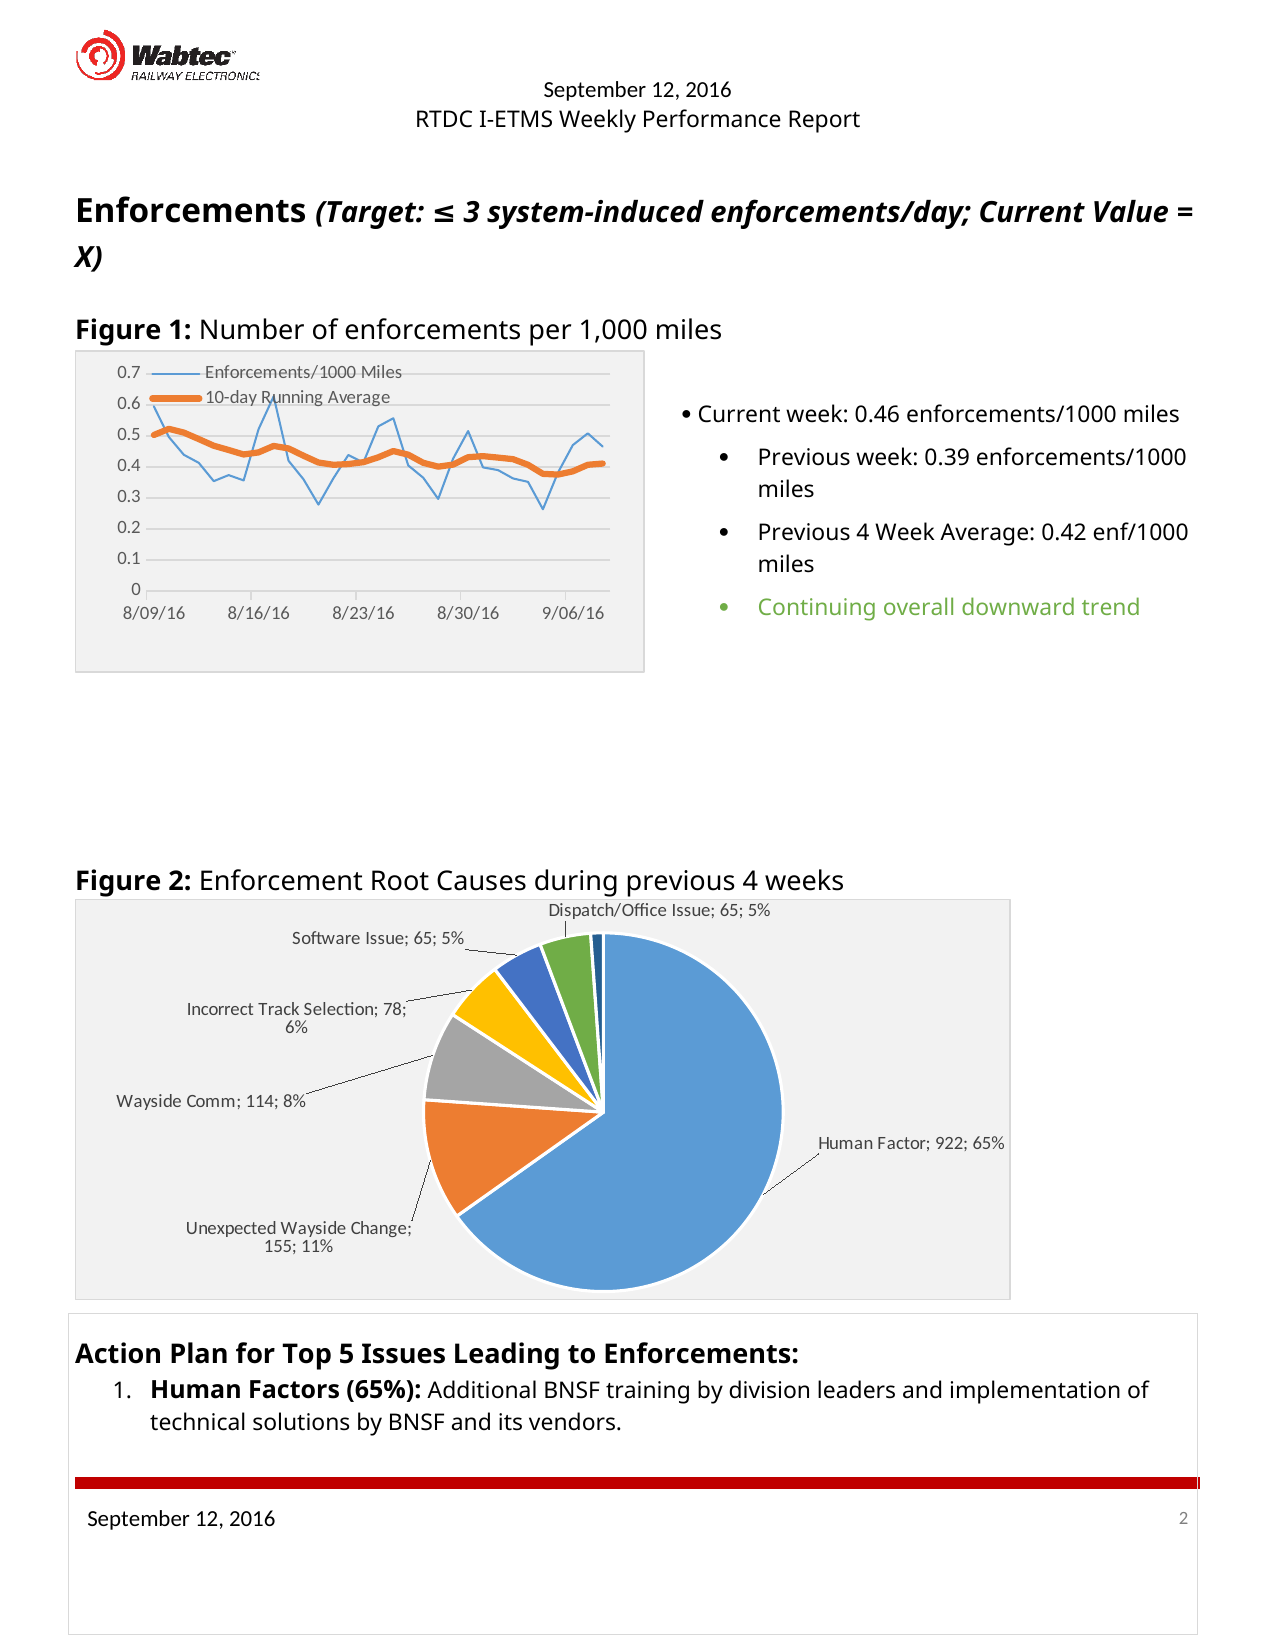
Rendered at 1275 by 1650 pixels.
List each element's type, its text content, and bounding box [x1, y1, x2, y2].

subtitle Figure 1: Number of enforcements per 1,000 miles [75, 311, 1200, 348]
list Human Factors (65%): Additional BNSF training by division leaders and implementation of technical solutions by BNSF and its vendors. [112, 1372, 1197, 1437]
list Continuing overall downward trend [645, 591, 1200, 622]
subtitle Enforcements (Target: ≤ 3 system-induced enforcements/day; Current Value = X) [75, 187, 1200, 276]
picture [75, 29, 260, 80]
list Current week: 0.46 enforcements/1000 miles [645, 397, 1200, 429]
text Figure 2: Enforcement Root Causes during previous 4 weeks [75, 862, 1200, 899]
list Previous 4 Week Average: 0.42 enf/1000 miles [645, 516, 1200, 579]
text Action Plan for Top 5 Issues Leading to Enforcements: [75, 1335, 1197, 1372]
list Previous week: 0.39 enforcements/1000 miles [645, 441, 1200, 504]
